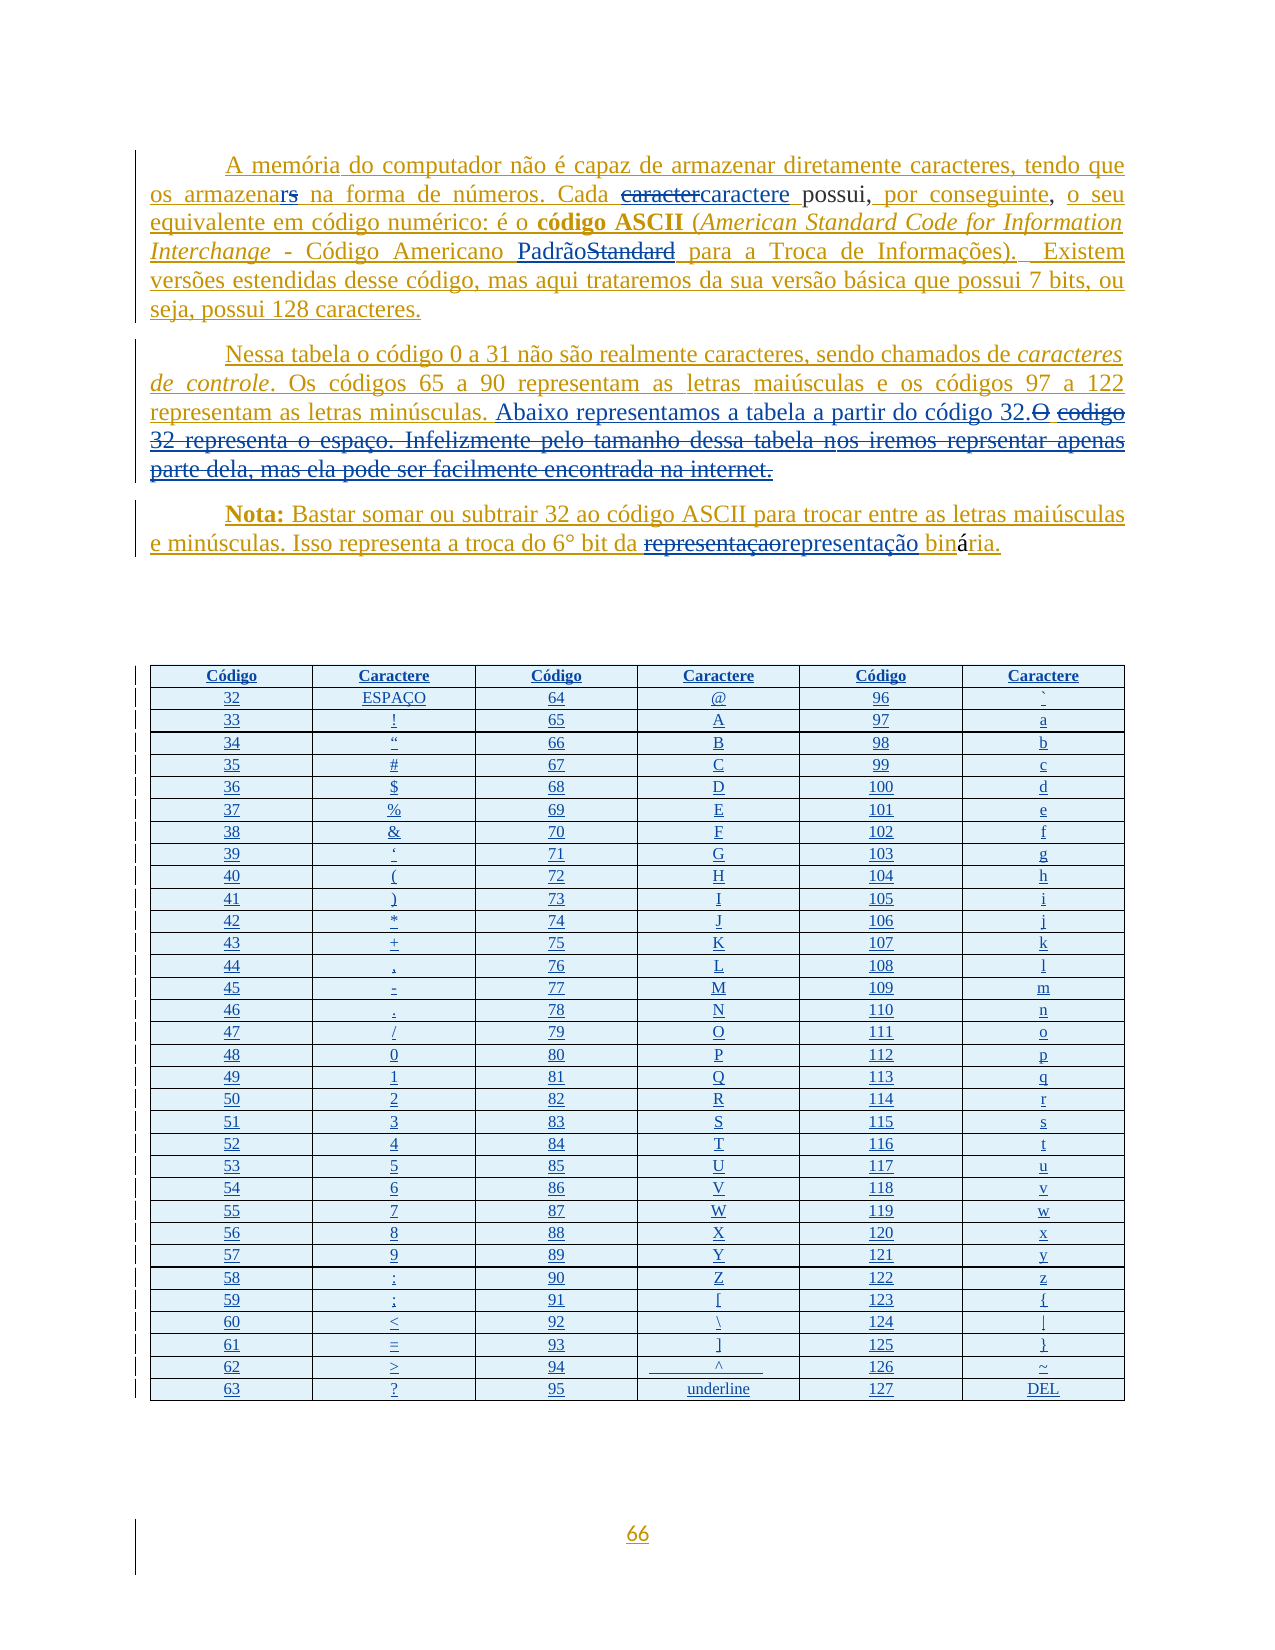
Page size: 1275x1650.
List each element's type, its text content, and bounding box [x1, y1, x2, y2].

text possui,, [150, 262, 1125, 290]
text á [150, 499, 1125, 557]
text possui,, [150, 150, 1125, 261]
text possui,, [150, 291, 1125, 322]
